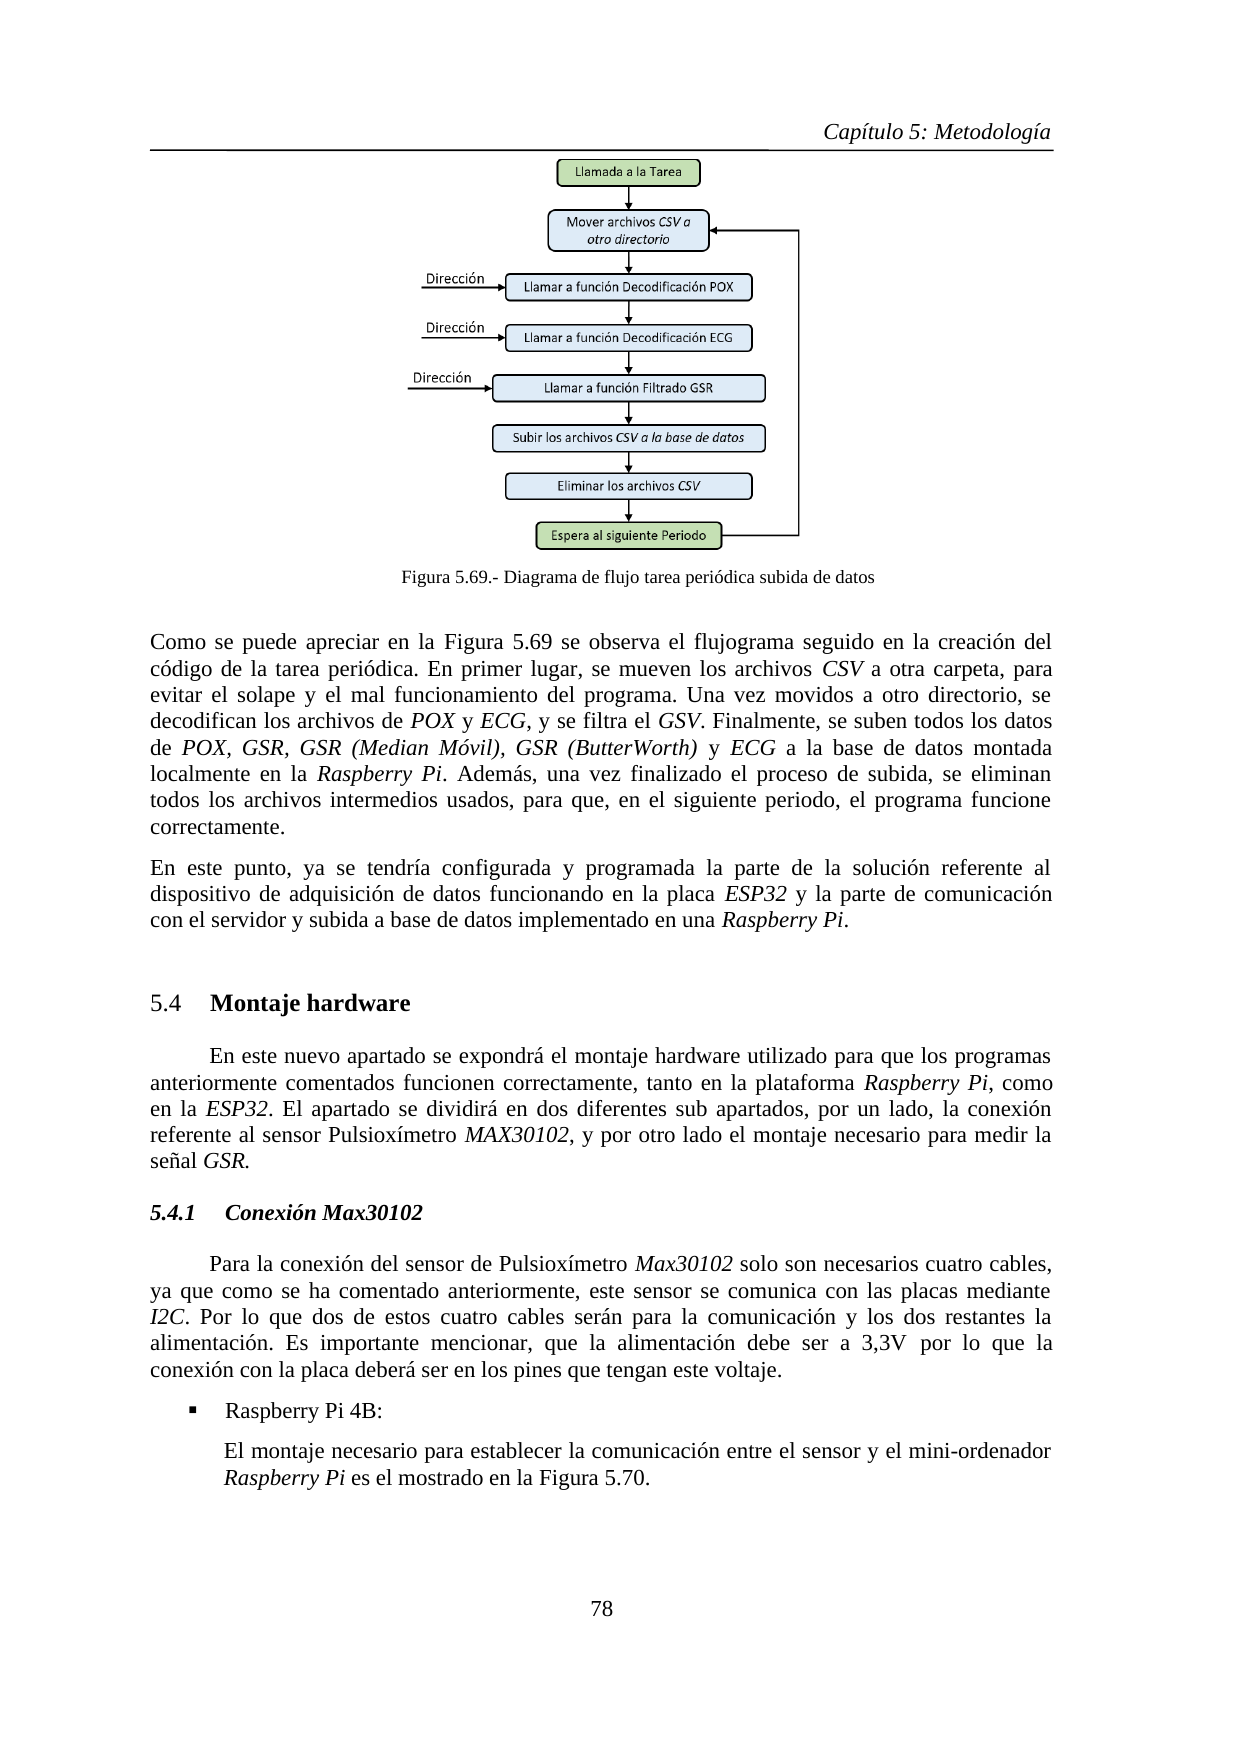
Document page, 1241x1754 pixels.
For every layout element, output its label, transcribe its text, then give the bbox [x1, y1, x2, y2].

text En este punto, ya se tendría configurada y programada la parte de la solución referente al dispositivo de adquisición de datos funcionando en la placa ESP32 y la parte de comunicación con el servidor y subida a base de datos implementado en una Raspberry Pi. [150, 854, 1053, 933]
list Raspberry Pi 4B: [187, 1397, 1053, 1423]
picture [403, 159, 800, 552]
subtitle Conexión Max30102 [150, 1199, 1053, 1225]
text Para la conexión del sensor de Pulsioxímetro Max30102 solo son necesarios cuatro cables, ya que como se ha comentado anteriormente, este sensor se comunica con las placas mediante I2C. Por lo que dos de estos cuatro cables serán para la comunicación y los dos restantes la alimentación. Es importante mencionar, que la alimentación debe ser a 3,3V por lo que la conexión con la placa deberá ser en los pines que tengan este voltaje. [150, 1250, 1053, 1382]
subtitle Montaje hardware [150, 988, 1053, 1017]
text En este nuevo apartado se expondrá el montaje hardware utilizado para que los programas anteriormente comentados funcionen correctamente, tanto en la plataforma Raspberry Pi, como en la ESP32. El apartado se dividirá en dos diferentes sub apartados, por un lado, la conexión referente al sensor Pulsioxímetro MAX30102, y por otro lado el montaje necesario para medir la señal GSR. [150, 1042, 1053, 1174]
